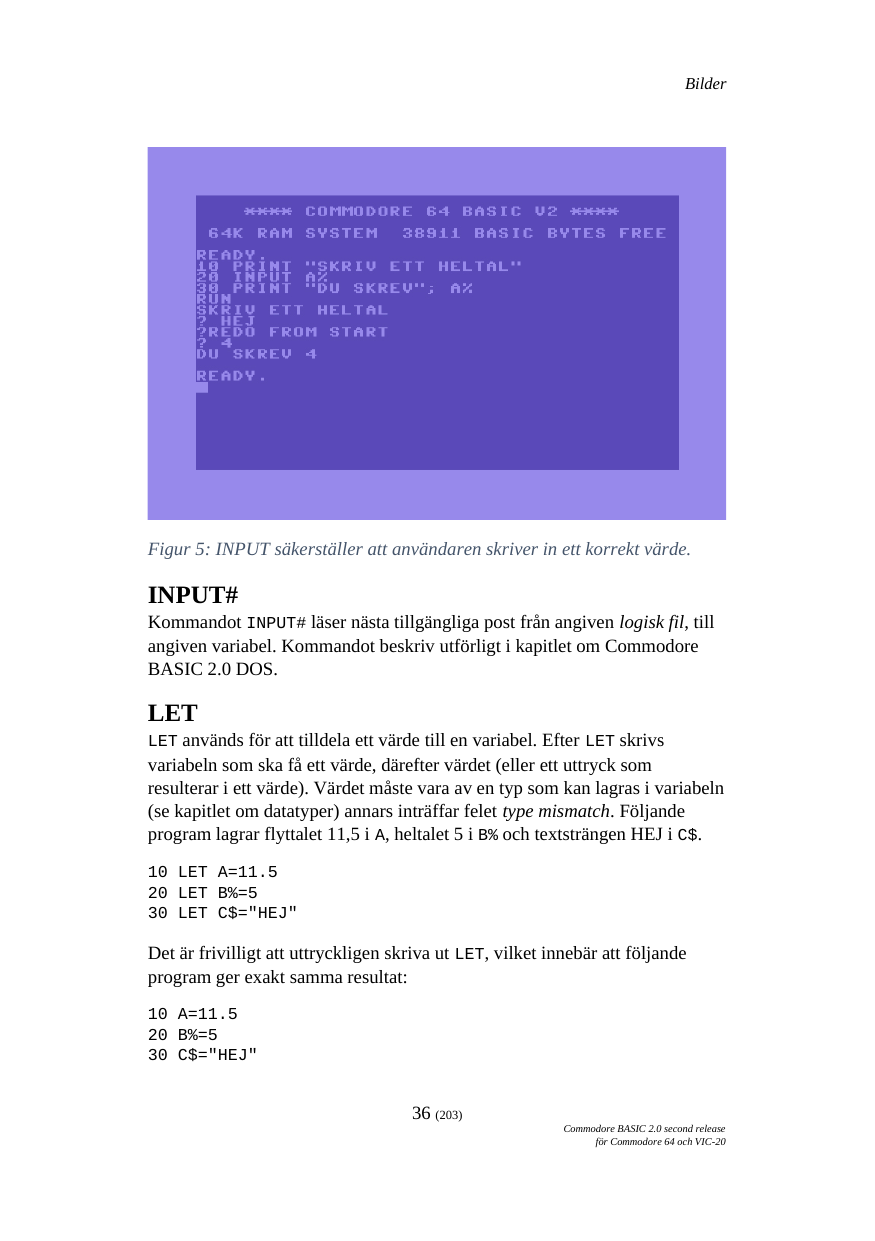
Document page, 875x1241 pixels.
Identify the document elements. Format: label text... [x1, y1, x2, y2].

text Kommandot INPUT# läser nästa tillgängliga post från angiven logisk fil, till angiven variabel. Kommandot beskriv utförligt i kapitlet om Commodore BASIC 2.0 DOS. [148, 611, 726, 680]
text 10 LET A=11.5 20 LET B%=5 30 LET C$="HEJ" [148, 864, 726, 923]
picture [147, 147, 727, 520]
text Figur 5: INPUT säkerställer att användaren skriver in ett korrekt värde. [148, 537, 726, 559]
subtitle INPUT# [148, 580, 726, 609]
subtitle LET [148, 698, 726, 727]
text Det är frivilligt att uttryckligen skriva ut LET, vilket innebär att följande program ger exakt samma resultat: [148, 942, 726, 987]
text LET används för att tilldela ett värde till en variabel. Efter LET skrivs variabeln som ska få ett värde, därefter värdet (eller ett uttryck som resulterar i ett värde). Värdet måste vara av en typ som kan lagras i variabeln (se kapitlet om datatyper) annars inträffar felet type mismatch. Följande program lagrar flyttalet 11,5 i A, heltalet 5 i B% och textsträngen HEJ i C$. [148, 729, 726, 846]
text 10 A=11.5 20 B%=5 30 C$="HEJ" [148, 1006, 726, 1065]
